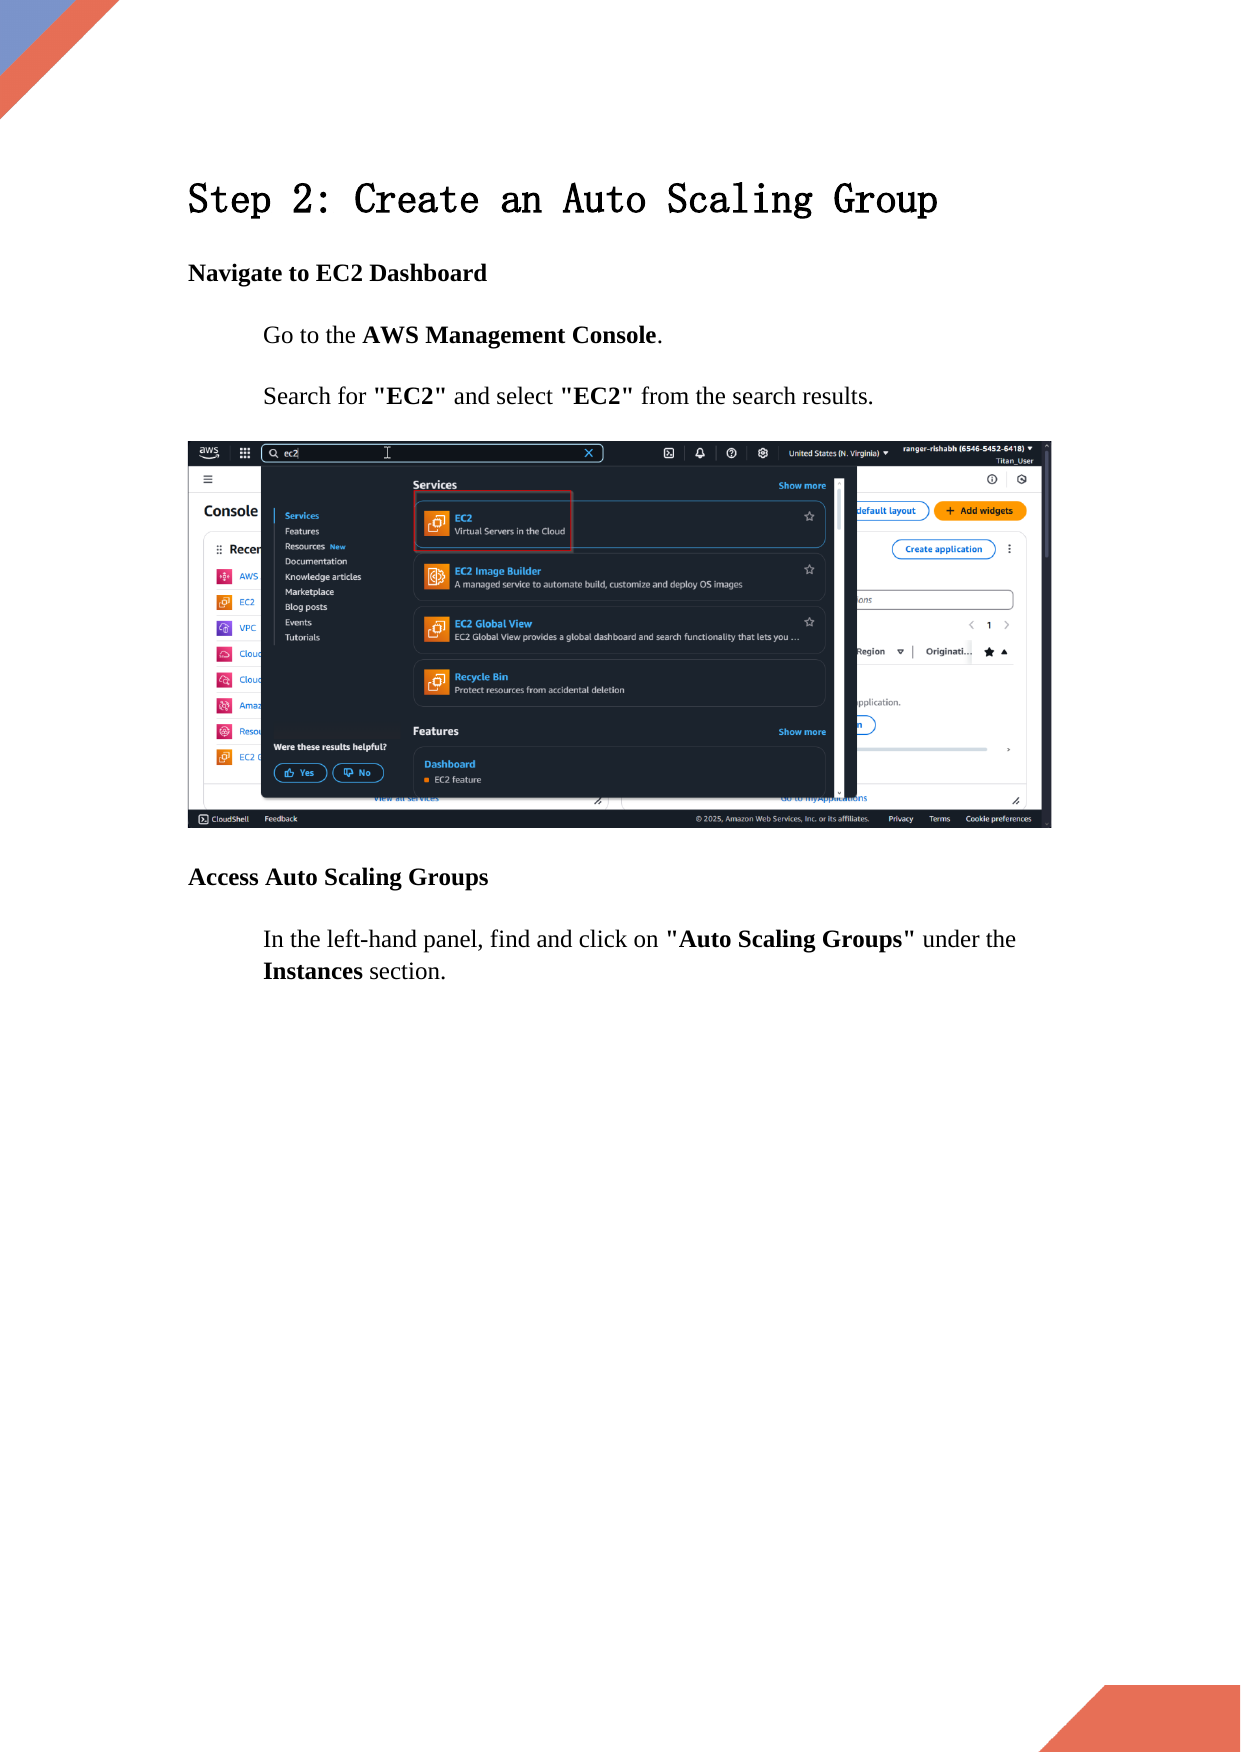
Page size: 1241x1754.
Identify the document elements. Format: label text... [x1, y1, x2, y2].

text Access Auto Scaling Groups [188, 860, 1053, 893]
text Step 2: Create an Auto Scaling Group [188, 162, 1053, 227]
text Navigate to EC2 Dashboard [188, 256, 1053, 289]
text Go to the AWS Management Console. [263, 318, 1053, 350]
picture [0, 0, 1241, 1752]
text In the left-hand panel, find and click on "Auto Scaling Groups" under the Instances section. [263, 922, 1053, 987]
text Search for "EC2" and select "EC2" from the search results. [263, 379, 1053, 412]
